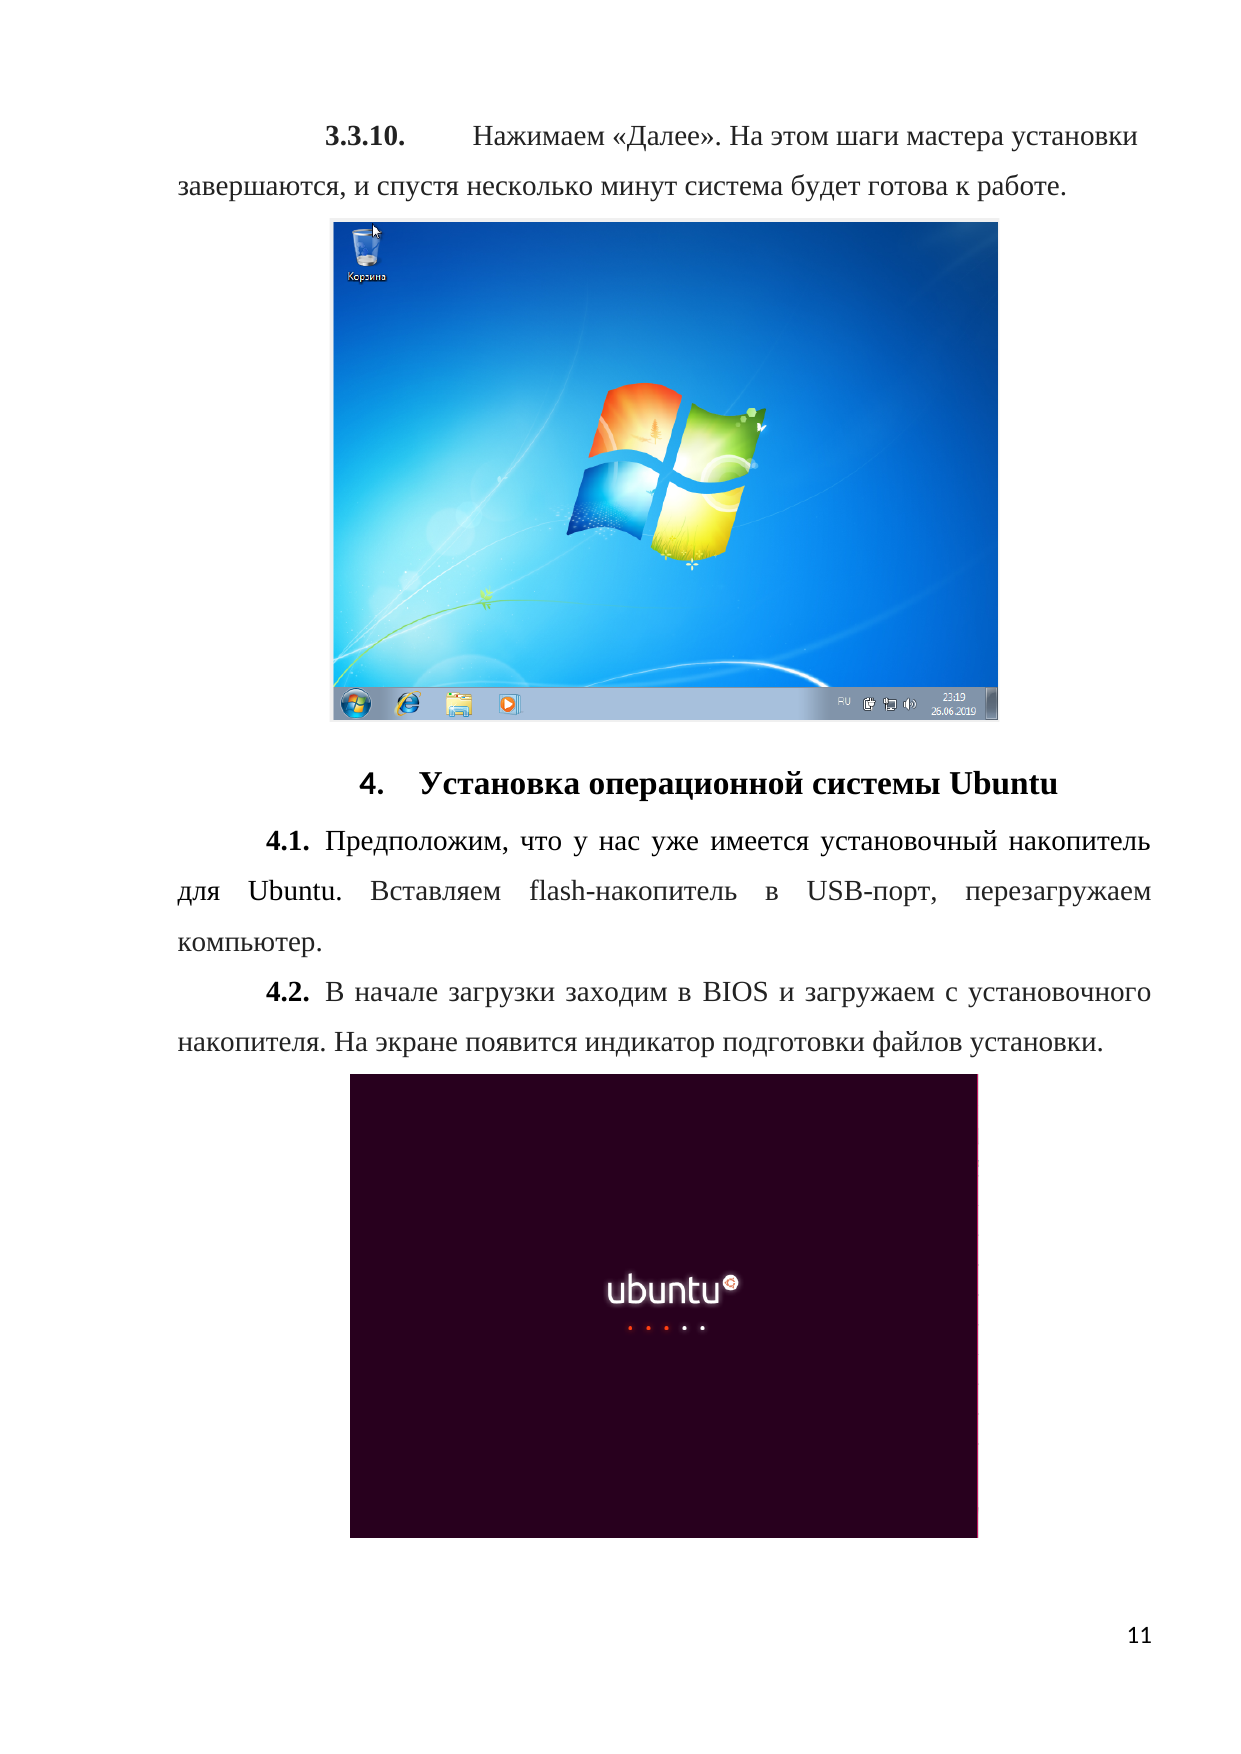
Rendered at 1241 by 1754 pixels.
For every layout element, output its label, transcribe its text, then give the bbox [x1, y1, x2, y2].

picture [350, 1074, 979, 1538]
list В начале загрузки заходим в BIOS и загружаем с установочного накопителя. На экране появится индикатор подготовки файлов установки. [177, 974, 1152, 1058]
list Предположим, что у нас уже имеется установочный накопитель для Ubuntu. Вставляем flash-накопитель в USB-порт, перезагружаем компьютер. [177, 823, 1152, 957]
list Установка операционной системы Ubuntu [177, 762, 1152, 803]
list Нажимаем «Далее». На этом шаги мастера установки завершаются, и спустя несколько минут система будет готова к работе. [177, 118, 1152, 202]
picture [329, 218, 1000, 722]
